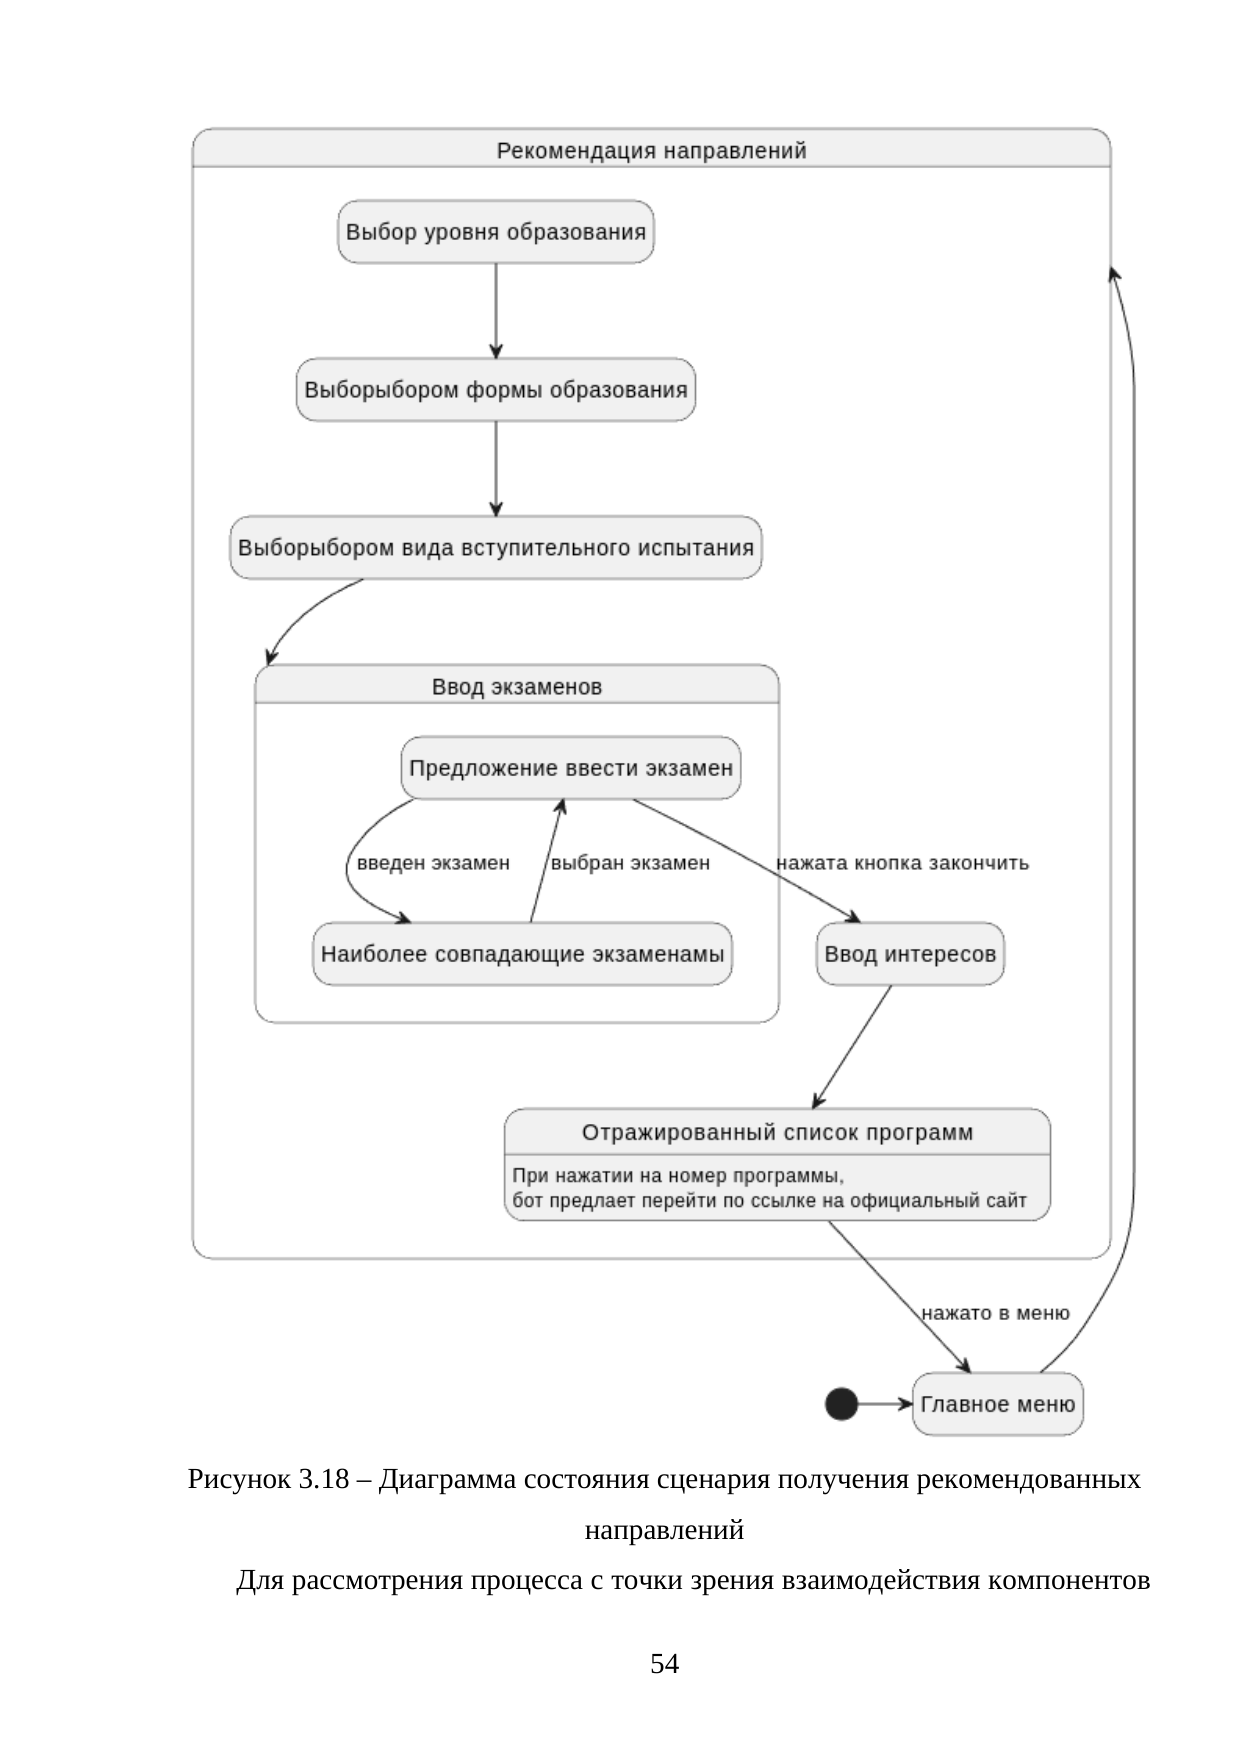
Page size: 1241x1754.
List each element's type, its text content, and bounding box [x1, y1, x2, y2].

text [177, 1562, 1152, 1596]
picture [182, 118, 1147, 1445]
text Рисунок 3.18 – Диаграмма состояния сценария получения рекомендованных направлений [177, 1461, 1152, 1545]
